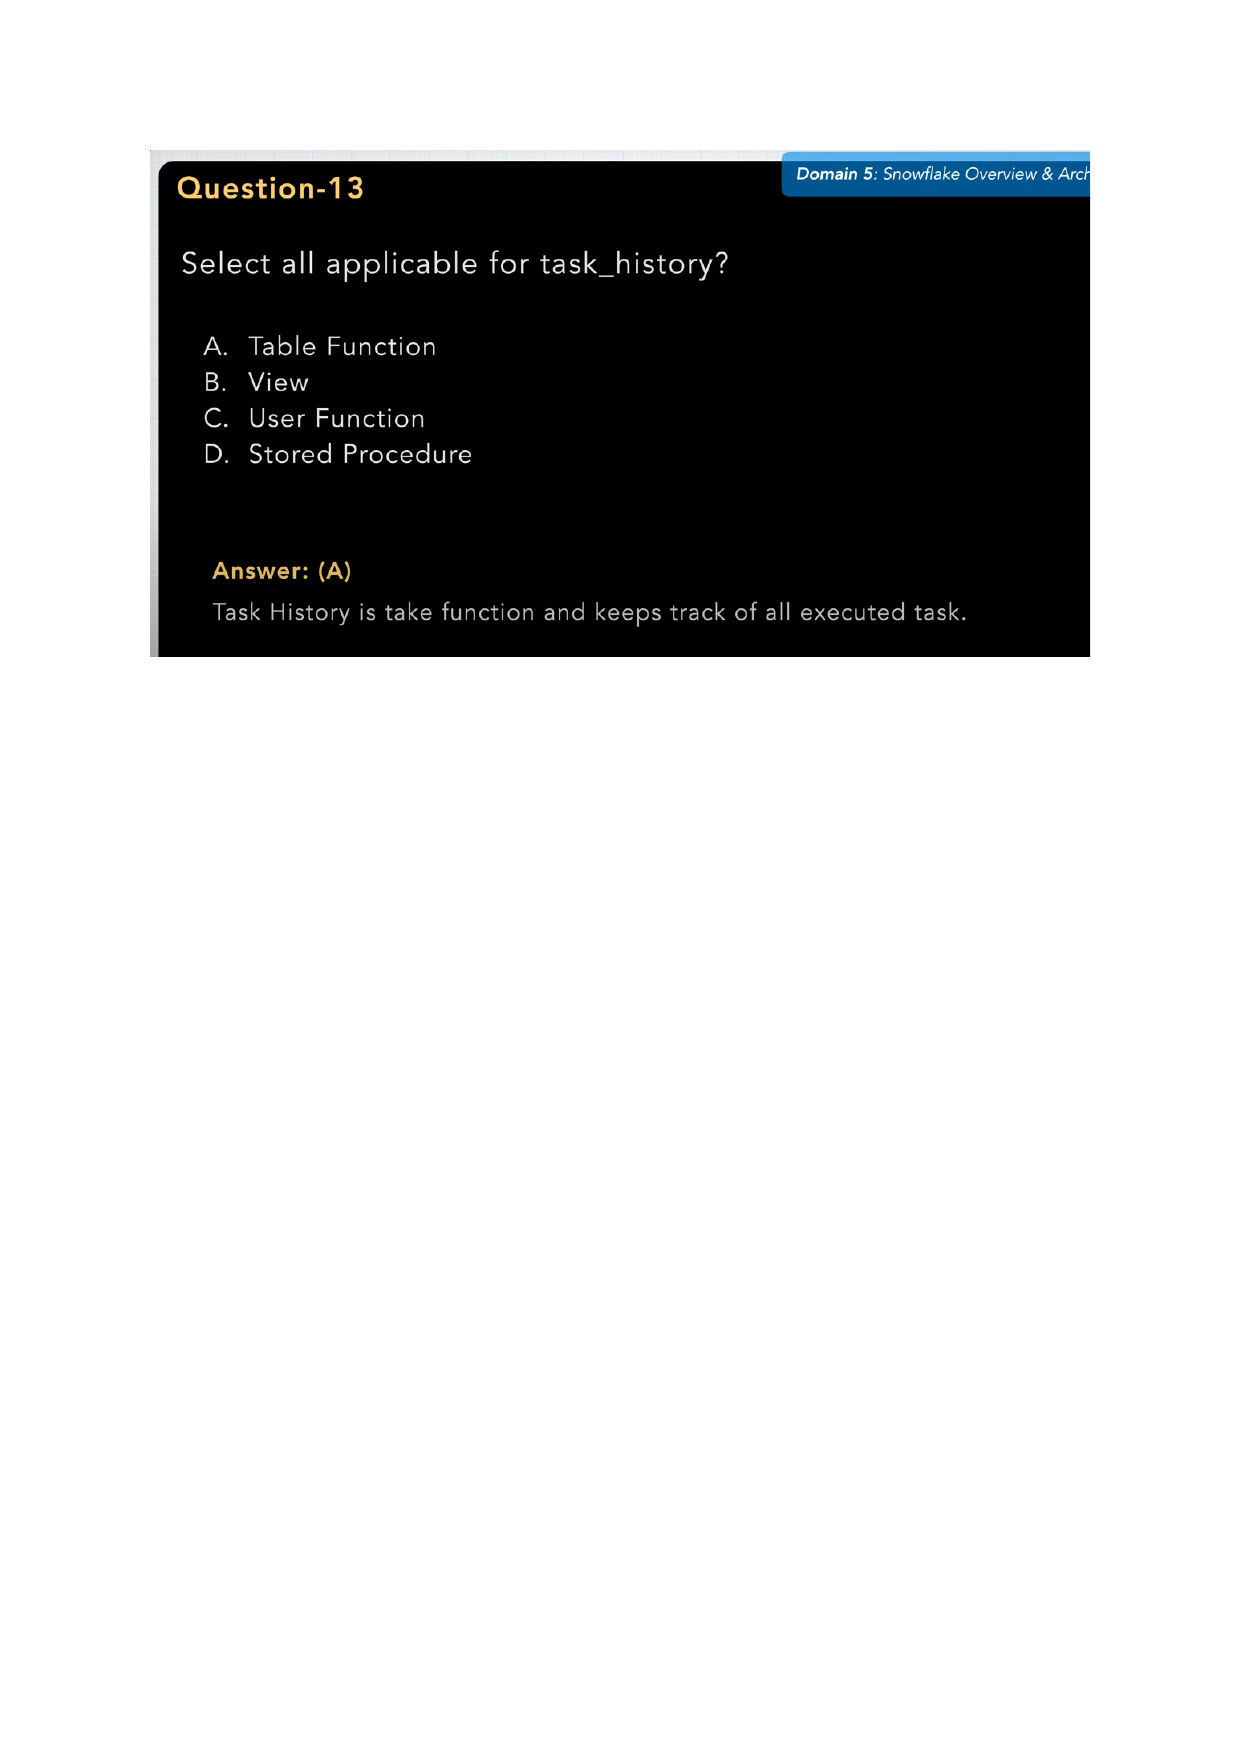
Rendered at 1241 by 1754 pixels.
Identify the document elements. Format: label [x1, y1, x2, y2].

picture [150, 150, 1091, 657]
